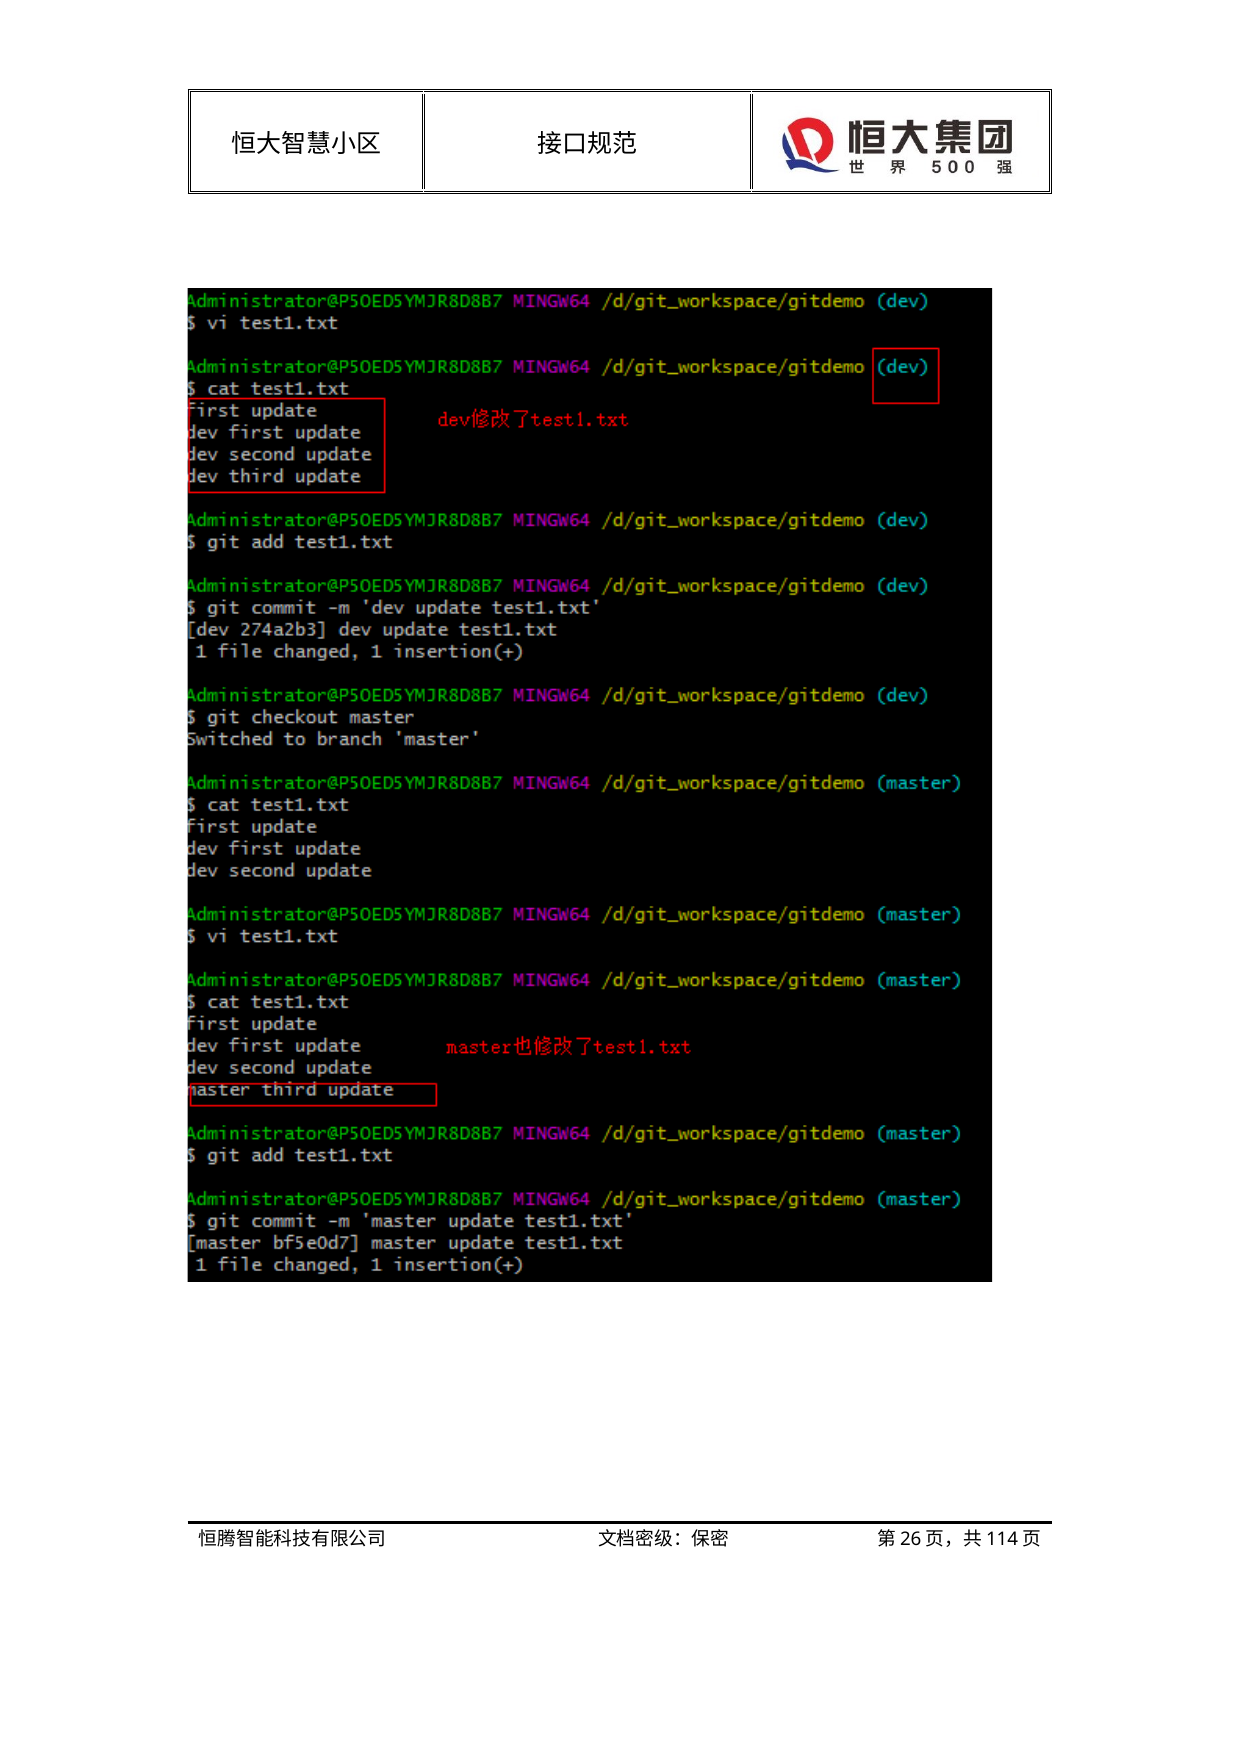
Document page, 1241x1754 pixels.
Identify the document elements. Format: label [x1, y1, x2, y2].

picture [187, 288, 993, 1282]
picture [762, 106, 1040, 177]
